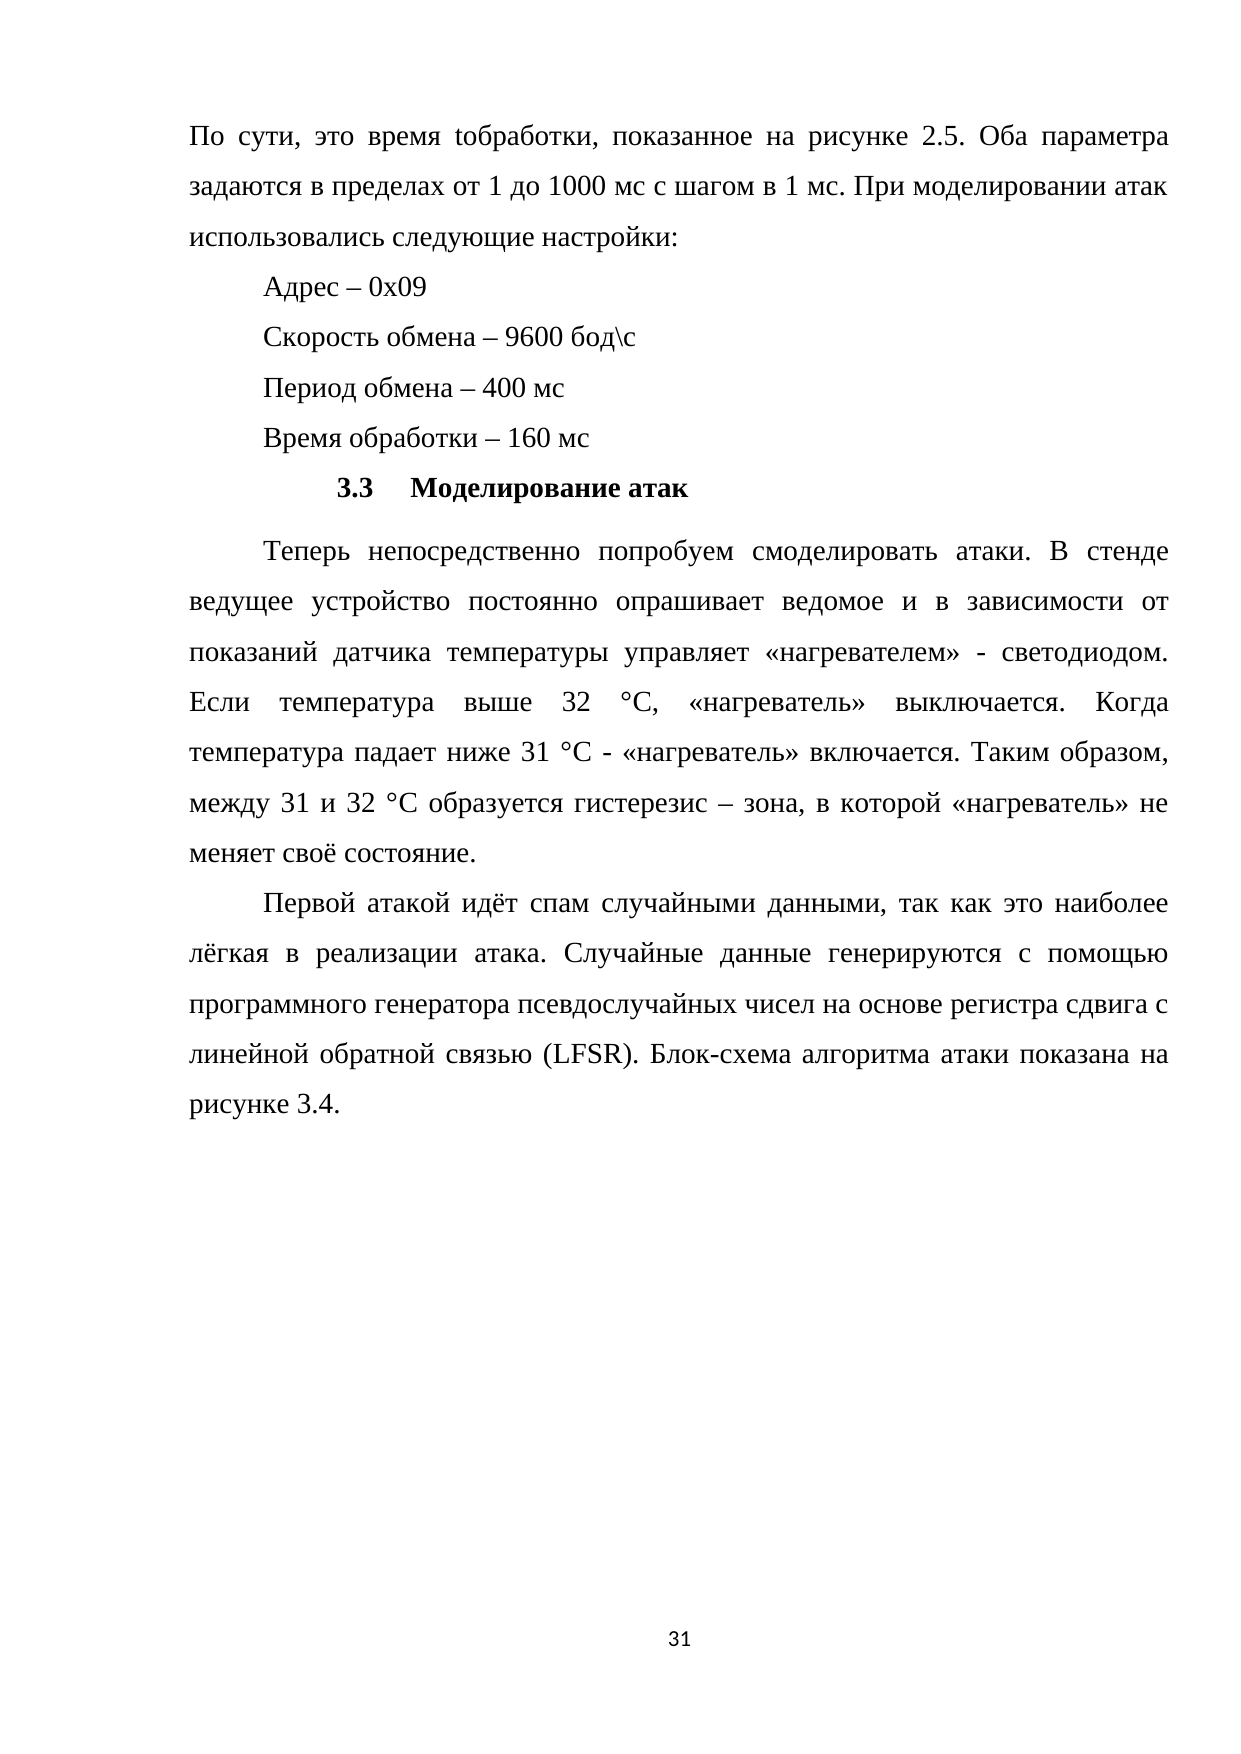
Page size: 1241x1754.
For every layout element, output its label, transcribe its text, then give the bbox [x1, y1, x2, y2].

text Адрес – 0x09 [189, 269, 1169, 303]
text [189, 118, 1169, 252]
text Первой атакой идёт спам случайными данными, так как это наиболее лёгкая в реализации атака. Случайные данные генерируются с помощью программного генератора псевдослучайных чисел на основе регистра сдвига с линейной обратной связью (LFSR). Блок-схема алгоритма атаки показана на рисунке 3.4. [189, 885, 1169, 1120]
text Период обмена – 400 мс [189, 370, 1169, 403]
list Моделирование атак [263, 470, 1169, 504]
text Скорость обмена – 9600 бод\с [189, 319, 1169, 353]
text Теперь непосредственно попробуем смоделировать атаки. В стенде ведущее устройство постоянно опрашивает ведомое и в зависимости от показаний датчика температуры управляет «нагревателем» - светодиодом. Если температура выше 32 °C, «нагреватель» выключается. Когда температура падает ниже 31 °C - «нагреватель» включается. Таким образом, между 31 и 32 °C образуется гистерезис – зона, в которой «нагреватель» не меняет своё состояние. [189, 533, 1169, 868]
text Время обработки – 160 мс [189, 420, 1169, 453]
